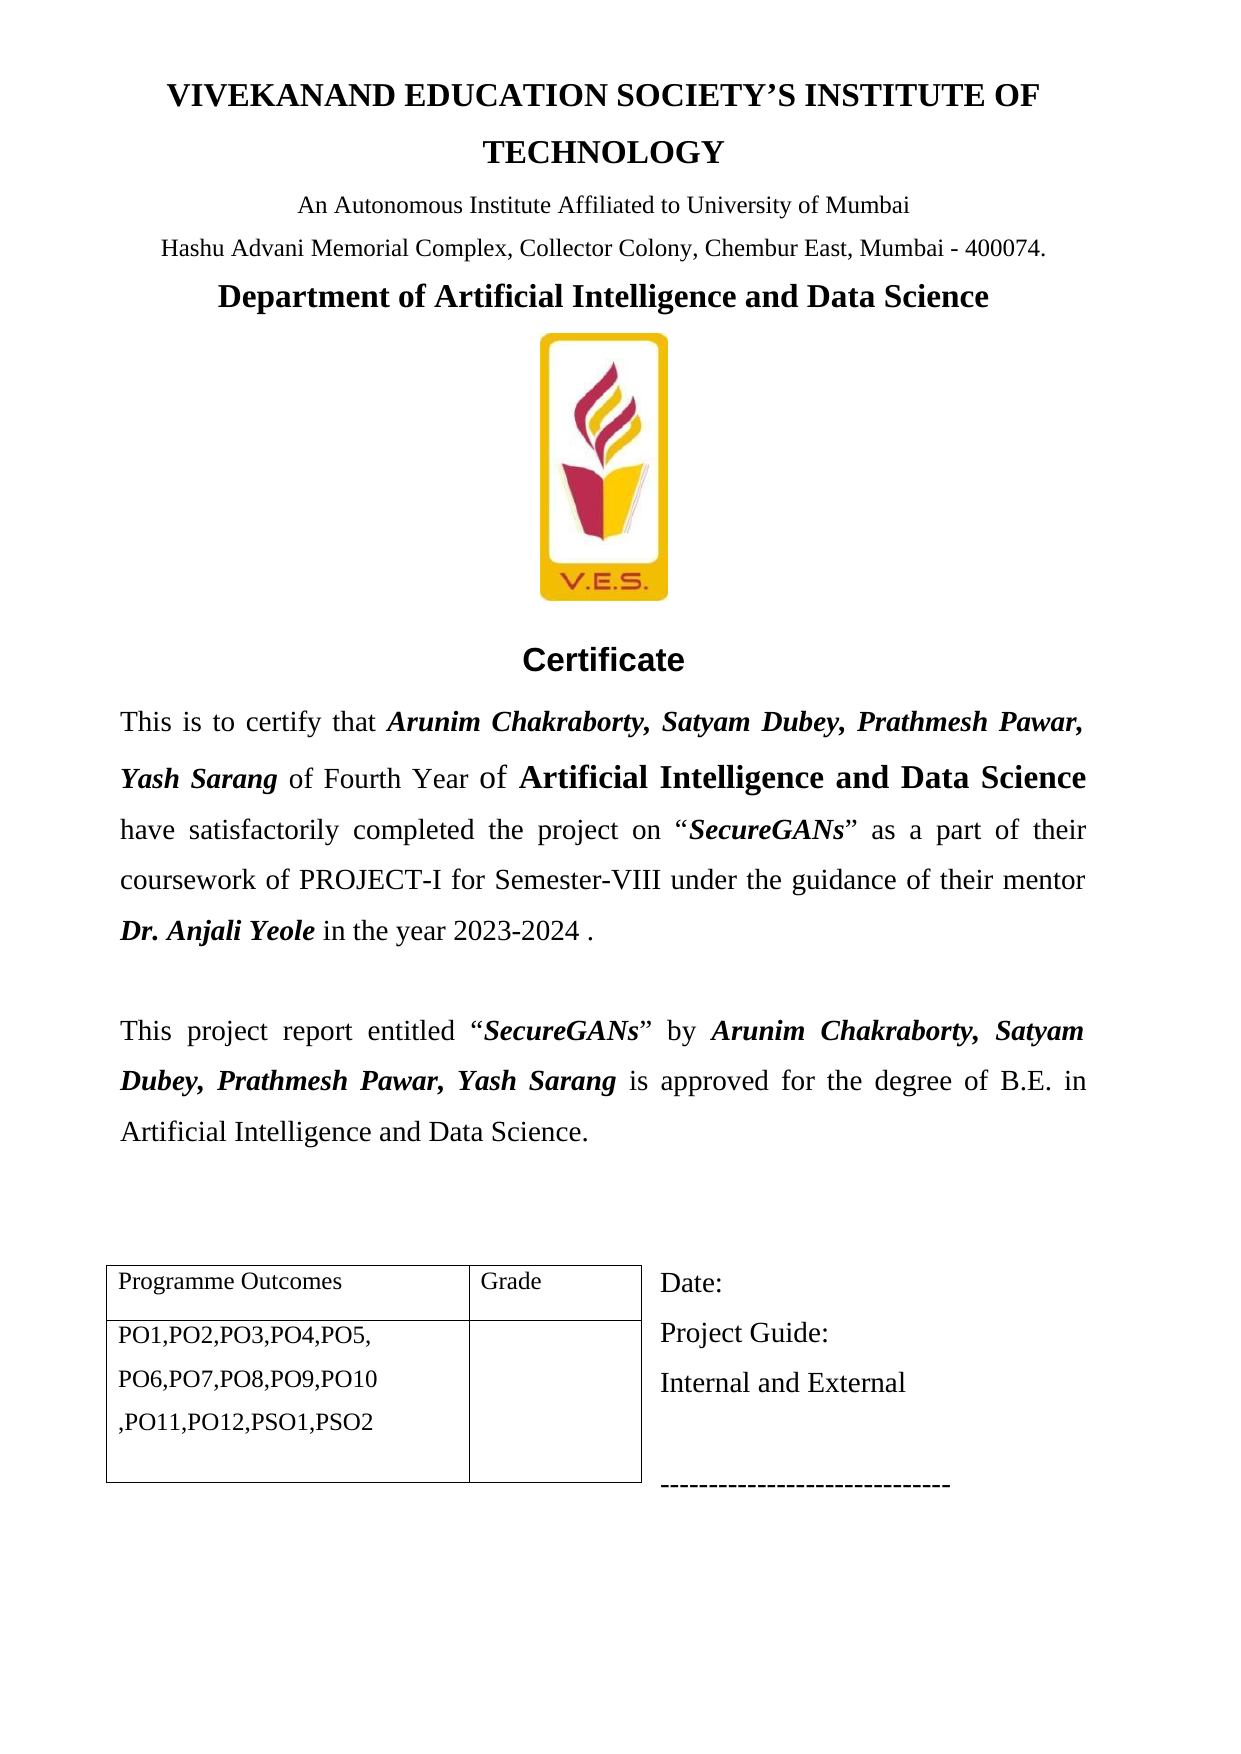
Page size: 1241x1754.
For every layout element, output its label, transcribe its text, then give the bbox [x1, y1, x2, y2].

picture [540, 333, 668, 601]
text An Autonomous Institute Affiliated to University of Mumbai [120, 190, 1087, 219]
table_header Programme Outcomes [107, 1266, 469, 1319]
text Project Guide: [642, 1315, 1087, 1349]
text This is to certify that Arunim Chakraborty, Satyam Dubey, Prathmesh Pawar, Yash Sarang of Fourth Year of Artificial Intelligence and Data Science have satisfactorily completed the project on “SecureGANs” as a part of their coursework of PROJECT-I for Semester-VIII under the guidance of their mentor Dr. Anjali Yeole in the year 2023-2024 . [120, 704, 1087, 946]
text Hashu Advani Memorial Complex, Collector Colony, Chembur East, Mumbai - 400074. [120, 233, 1087, 262]
text ------------------------------ [120, 1466, 1087, 1499]
table_cell [470, 1321, 641, 1482]
text Date: [642, 1265, 1087, 1298]
text Internal and External [642, 1365, 1087, 1399]
text This project report entitled “SecureGANs” by Arunim Chakraborty, Satyam Dubey, Prathmesh Pawar, Yash Sarang is approved for the degree of B.E. in Artificial Intelligence and Data Science. [120, 1013, 1087, 1147]
table_header Grade [470, 1266, 641, 1319]
text VIVEKANAND EDUCATION SOCIETY’S INSTITUTE OF TECHNOLOGY [120, 75, 1087, 171]
text Department of Artificial Intelligence and Data Science [120, 276, 1087, 314]
subtitle Certificate [120, 640, 1087, 679]
table_cell PO1,PO2,PO3,PO4,PO5,PO6,PO7,PO8,PO9,PO10,PO11,PO12,PSO1,PSO2 [107, 1321, 469, 1482]
